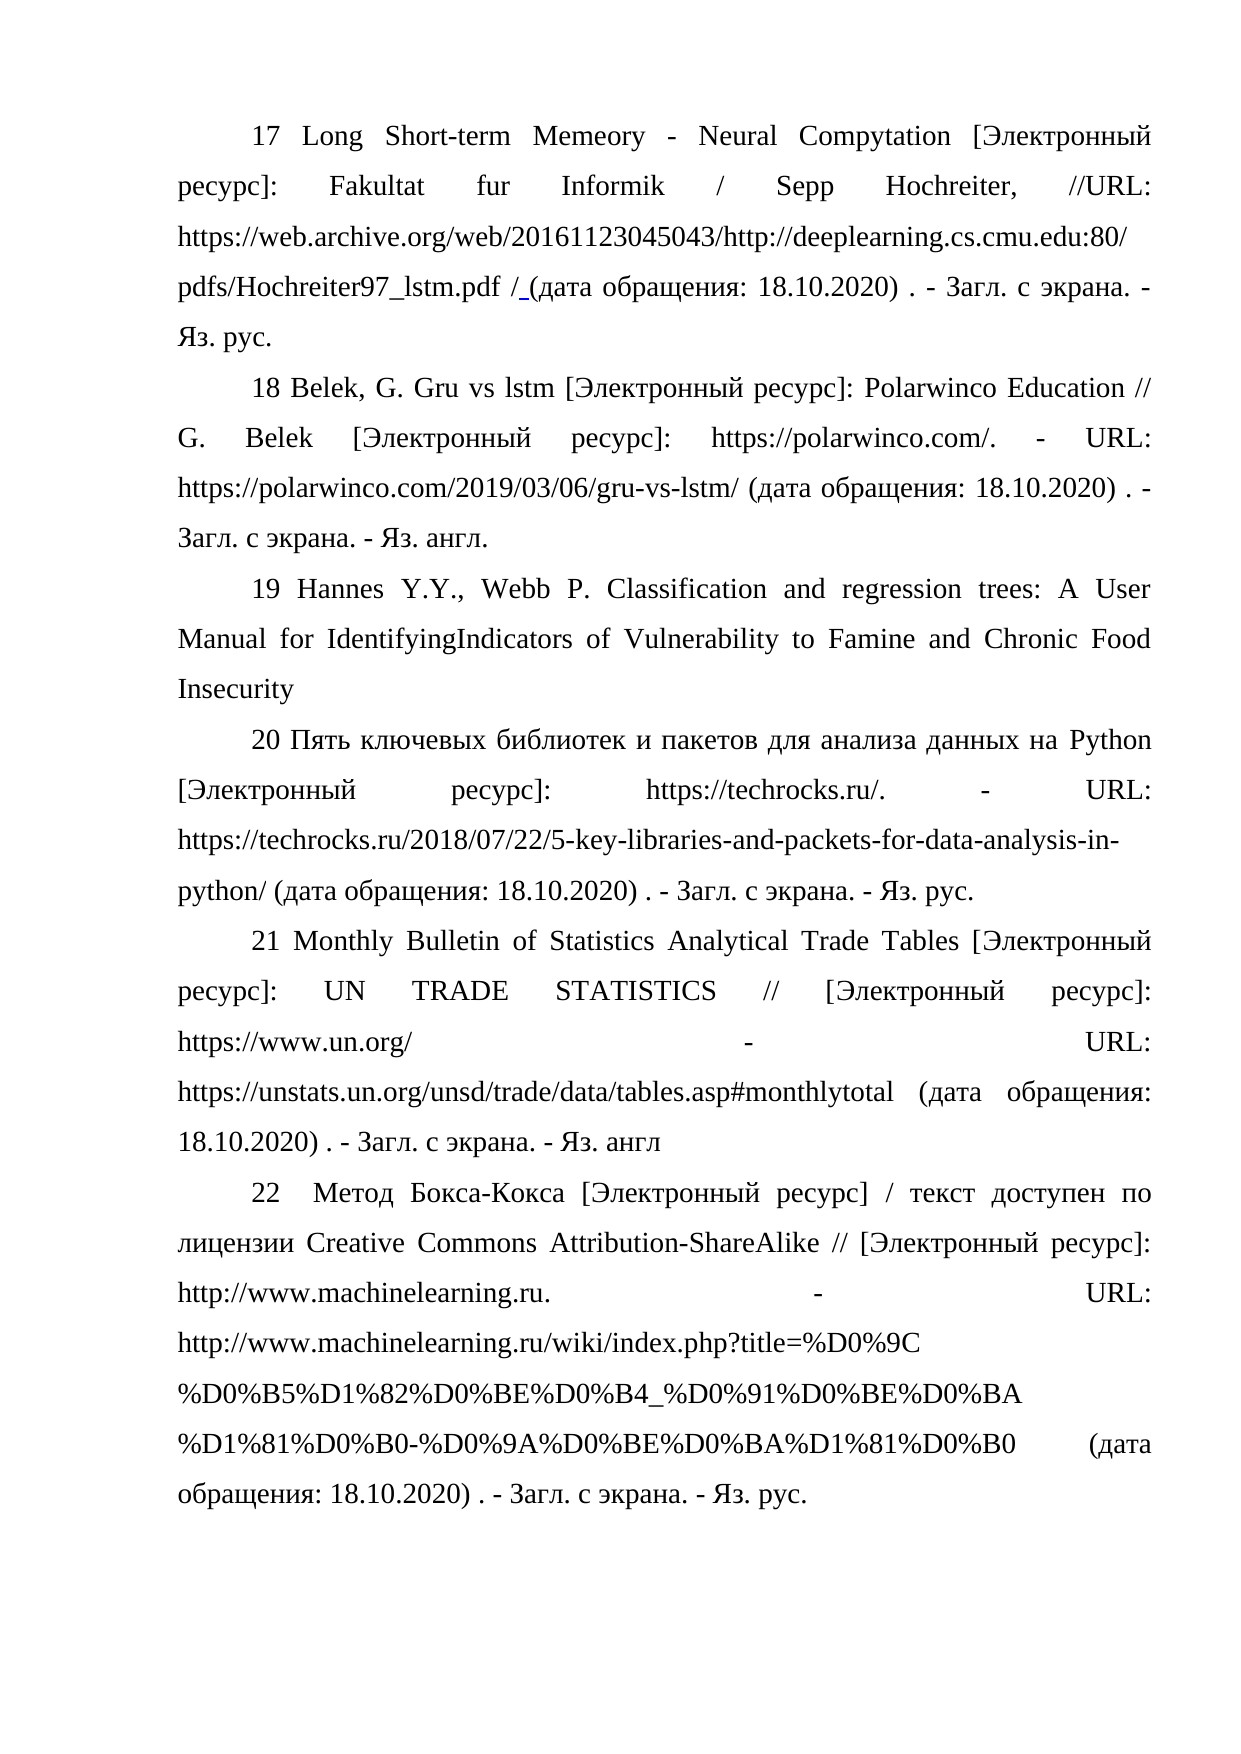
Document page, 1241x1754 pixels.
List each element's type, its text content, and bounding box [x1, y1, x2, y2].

text 20 Пять ключевых библиотек и пакетов для анализа данных на Python [Электронный ресурс]: https://techrocks.ru/. - URL: https://techrocks.ru/2018/07/22/5-key-libraries-and-packets-for-data-analysis-in-python/ (дата обращения: 18.10.2020) . - Загл. с экрана. - Яз. рус. [177, 722, 1152, 906]
text 22 Метод Бокса-Кокса [Электронный ресурс] / текст доступен по лицензии Creative Commons Attribution-ShareAlike // [Электронный ресурс]: http://www.machinelearning.ru. - URL: http://www.machinelearning.ru/wiki/index.php?title=%D0%9C%D0%B5%D1%82%D0%BE%D0%B4_%D0%91%D0%BE%D0%BA%D1%81%D0%B0-%D0%9A%D0%BE%D0%BA%D1%81%D0%B0 (дата обращения: 18.10.2020) . - Загл. с экрана. - Яз. рус. [177, 1175, 1152, 1510]
text 18 Belek, G. Gru vs lstm [Электронный ресурс]: Polarwinco Education // G. Belek [Электронный ресурс]: https://polarwinco.com/. - URL: https://polarwinco.com/2019/03/06/gru-vs-lstm/ (дата обращения: 18.10.2020) . - Загл. с экрана. - Яз. англ. [177, 370, 1152, 554]
text 21 Monthly Bulletin of Statistics Analytical Trade Tables [Электронный ресурс]: UN TRADE STATISTICS // [Электронный ресурс]: https://www.un.org/ - URL: https://unstats.un.org/unsd/trade/data/tables.asp#monthlytotal (дата обращения: 18.10.2020) . - Загл. с экрана. - Яз. англ [177, 923, 1152, 1158]
text 17 Long Short-term Memeory - Neural Compytation [Электронный ресурс]: Fakultat fur Informik / Sepp Hochreiter, //URL: https://web.archive.org/web/20161123045043/http://deeplearning.cs.cmu.edu:80/pdfs/Hochreiter97_lstm.pdf / (дата обращения: 18.10.2020) . - Загл. с экрана. - Яз. рус. [177, 118, 1152, 353]
text 19 Hannes Y.Y., Webb P. Classification and regression trees: A User Manual for IdentifyingIndicators of Vulnerability to Famine and Chronic Food Insecurity [177, 571, 1152, 705]
